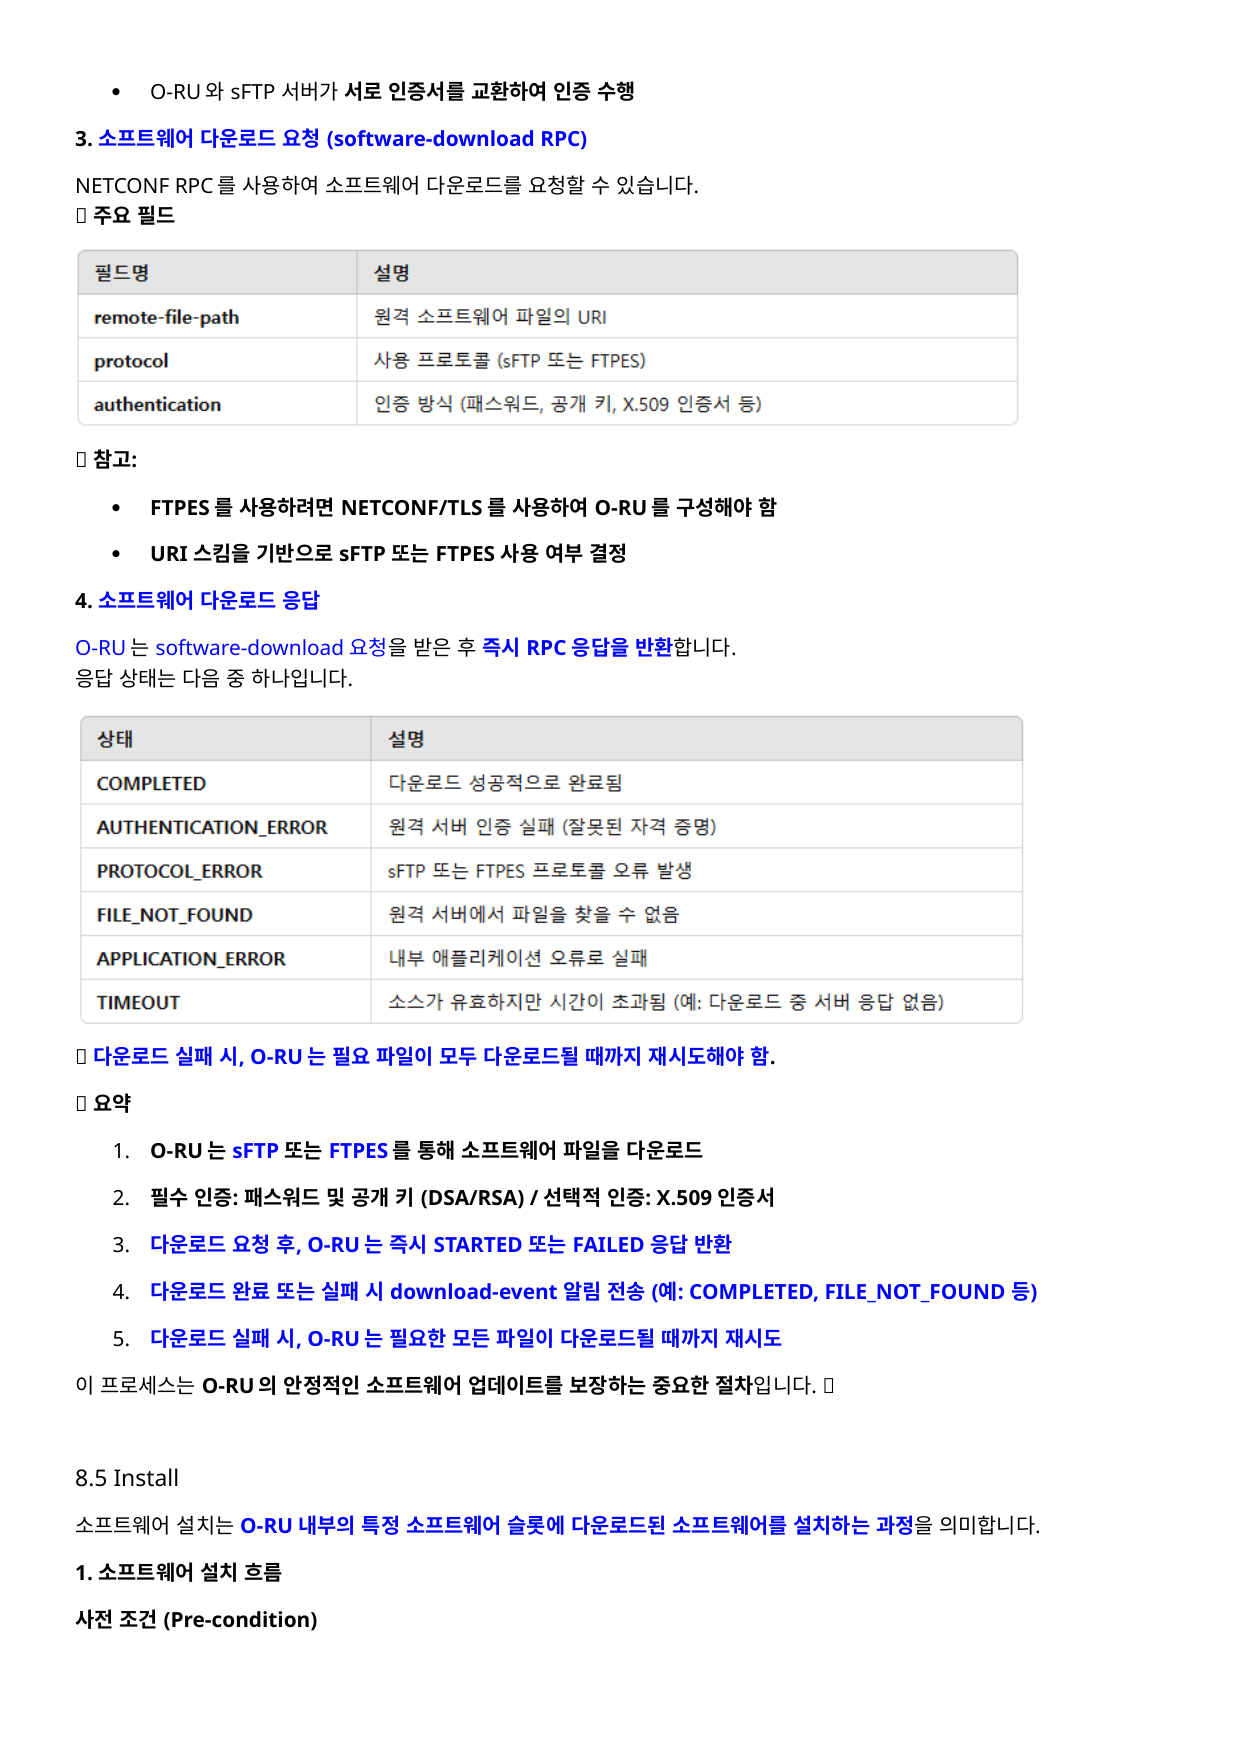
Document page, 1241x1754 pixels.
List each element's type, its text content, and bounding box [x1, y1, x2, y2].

text NETCONF RPC를 사용하여 소프트웨어 다운로드를 요청할 수 있습니다. 📌 주요 필드 [75, 169, 1165, 229]
list O-RU와 sFTP 서버가 서로 인증서를 교환하여 인증 수행 [112, 75, 1165, 105]
text 🚨 다운로드 실패 시, O-RU는 필요 파일이 모두 다운로드될 때까지 재시도해야 함. [75, 1041, 1165, 1071]
text 📌 요약 [75, 1088, 1165, 1118]
list O-RU는 sFTP 또는 FTPES를 통해 소프트웨어 파일을 다운로드 [112, 1134, 1165, 1165]
text O-RU는 software-download 요청을 받은 후 즉시 RPC 응답을 반환합니다. 응답 상태는 다음 중 하나입니다. [75, 632, 1165, 692]
text 3. 소프트웨어 다운로드 요청 (software-download RPC) [75, 122, 1165, 152]
subtitle 8.5 Install [75, 1462, 1165, 1493]
list 필수 인증: 패스워드 및 공개 키 (DSA/RSA) / 선택적 인증: X.509 인증서 [112, 1182, 1165, 1212]
text 사전 조건 (Pre-condition) [75, 1603, 1165, 1634]
text 소프트웨어 설치는 O-RU 내부의 특정 소프트웨어 슬롯에 다운로드된 소프트웨어를 설치하는 과정을 의미합니다. [75, 1509, 1165, 1540]
text 1. 소프트웨어 설치 흐름 [75, 1556, 1165, 1587]
text 이 프로세스는 O-RU의 안정적인 소프트웨어 업데이트를 보장하는 중요한 절차입니다. 🚀 [75, 1369, 1165, 1400]
list FTPES를 사용하려면 NETCONF/TLS를 사용하여 O-RU를 구성해야 함 [112, 491, 1165, 521]
picture [75, 708, 1026, 1024]
text 4. 소프트웨어 다운로드 응답 [75, 585, 1165, 615]
list 다운로드 완료 또는 실패 시 download-event 알림 전송 (예: COMPLETED, FILE_NOT_FOUND 등) [112, 1276, 1165, 1306]
picture [75, 246, 1025, 427]
list URI 스킴을 기반으로 sFTP 또는 FTPES 사용 여부 결정 [112, 538, 1165, 568]
list 다운로드 요청 후, O-RU는 즉시 STARTED 또는 FAILED 응답 반환 [112, 1228, 1165, 1259]
text 💡 참고: [75, 444, 1165, 474]
list 다운로드 실패 시, O-RU는 필요한 모든 파일이 다운로드될 때까지 재시도 [112, 1322, 1165, 1353]
